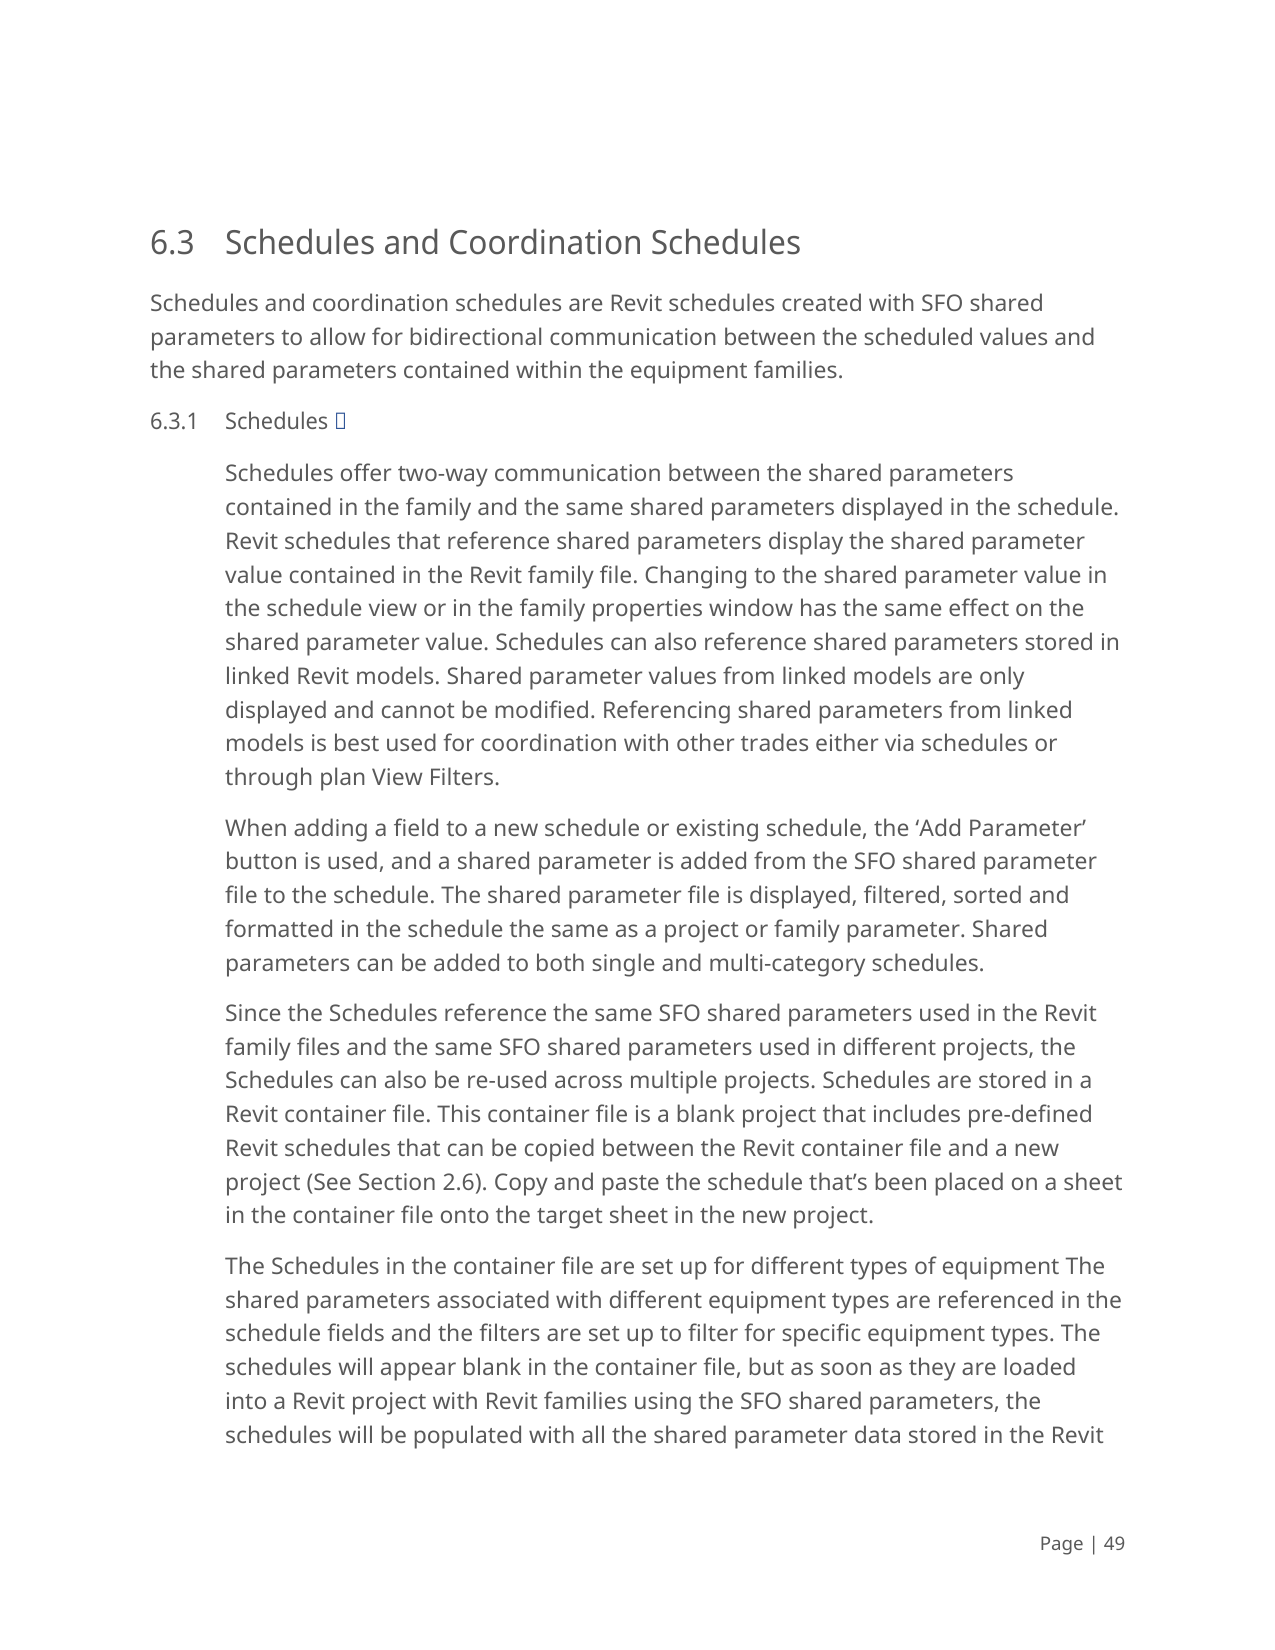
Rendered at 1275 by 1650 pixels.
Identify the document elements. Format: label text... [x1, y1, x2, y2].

text Schedules and coordination schedules are Revit schedules created with SFO shared parameters to allow for bidirectional communication between the scheduled values and the shared parameters contained within the equipment families. [150, 287, 1125, 386]
subtitle Schedules and Coordination Schedules [150, 219, 1125, 264]
text Since the Schedules reference the same SFO shared parameters used in the Revit family files and the same SFO shared parameters used in different projects, the Schedules can also be re-used across multiple projects. Schedules are stored in a Revit container file. This container file is a blank project that includes pre-defined Revit schedules that can be copied between the Revit container file and a new project (See Section 2.6). Copy and paste the schedule that’s been placed on a sheet in the container file onto the target sheet in the new project. [225, 997, 1125, 1231]
text Schedules offer two-way communication between the shared parameters contained in the family and the same shared parameters displayed in the schedule. Revit schedules that reference shared parameters display the shared parameter value contained in the Revit family file. Changing to the shared parameter value in the schedule view or in the family properties window has the same effect on the shared parameter value. Schedules can also reference shared parameters stored in linked Revit models. Shared parameter values from linked models are only displayed and cannot be modified. Referencing shared parameters from linked models is best used for coordination with other trades either via schedules or through plan View Filters. [225, 457, 1125, 792]
text When adding a field to a new schedule or existing schedule, the ‘Add Parameter’ button is used, and a shared parameter is added from the SFO shared parameter file to the schedule. The shared parameter file is displayed, filtered, sorted and formatted in the schedule the same as a project or family parameter. Shared parameters can be added to both single and multi-category schedules. [225, 812, 1125, 978]
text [225, 1250, 1125, 1450]
subtitle Schedules  [150, 405, 1125, 436]
